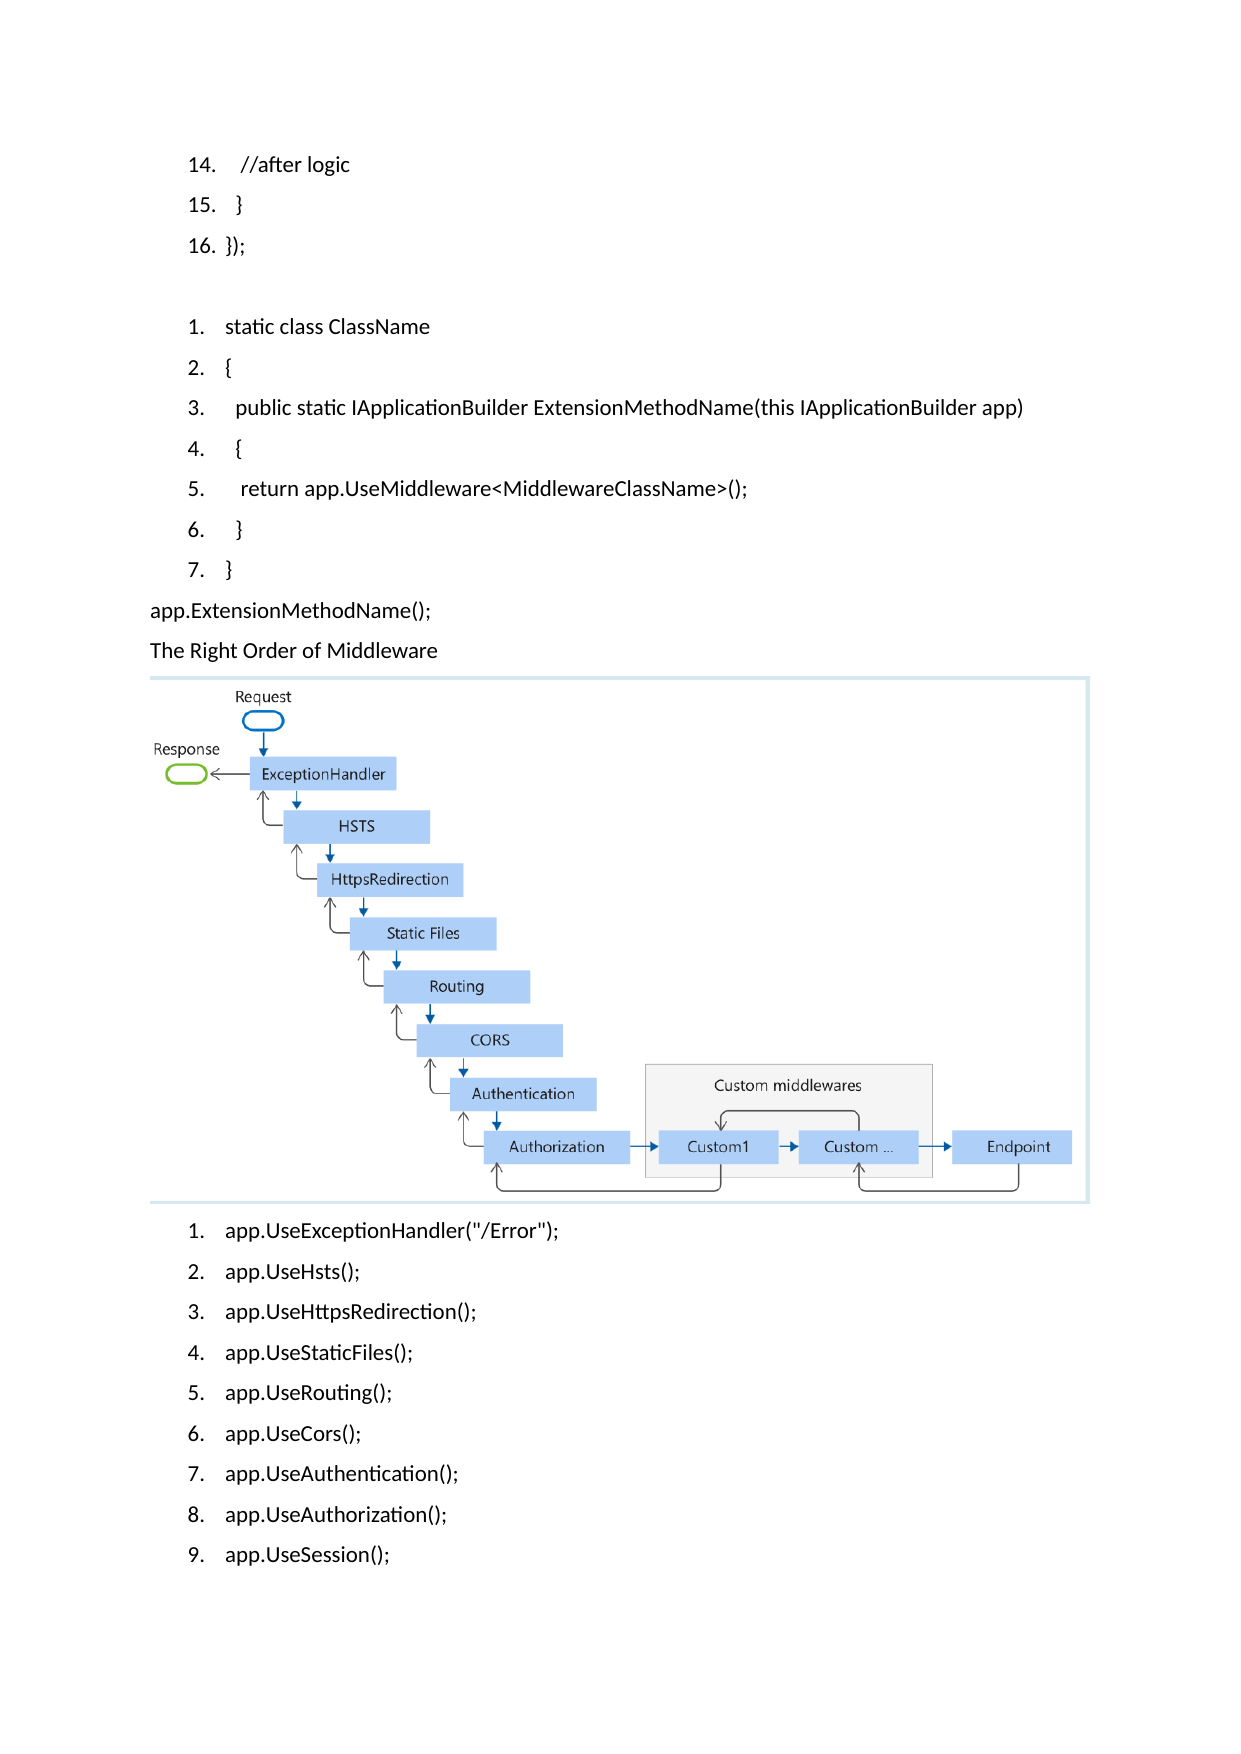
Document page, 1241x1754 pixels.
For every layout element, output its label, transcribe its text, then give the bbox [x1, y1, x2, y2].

list }); [187, 231, 1090, 259]
list app.UseRouting(); [187, 1378, 1090, 1406]
list app.UseHsts(); [187, 1257, 1090, 1285]
list app.UseHttpsRedirection(); [187, 1297, 1090, 1325]
text The Right Order of Middleware [150, 636, 1090, 664]
list app.UseAuthorization(); [187, 1500, 1090, 1528]
text app.ExtensionMethodName(); [150, 596, 1090, 624]
picture [150, 676, 1091, 1204]
list } [187, 555, 1090, 583]
list app.UseStaticFiles(); [187, 1338, 1090, 1366]
list app.UseExceptionHandler("/Error"); [187, 1216, 1090, 1244]
list public static IApplicationBuilder ExtensionMethodName(this IApplicationBuilder app) [187, 393, 1090, 421]
list } [187, 191, 1090, 218]
list app.UseAuthentication(); [187, 1459, 1090, 1487]
list app.UseSession(); [187, 1541, 1090, 1568]
list app.UseCors(); [187, 1419, 1090, 1447]
list return app.UseMiddleware<MiddlewareClassName>(); [187, 474, 1090, 502]
list { [187, 353, 1090, 381]
list static class ClassName [187, 312, 1090, 340]
list } [187, 515, 1090, 543]
list //after logic [187, 150, 1090, 178]
list { [187, 434, 1090, 462]
